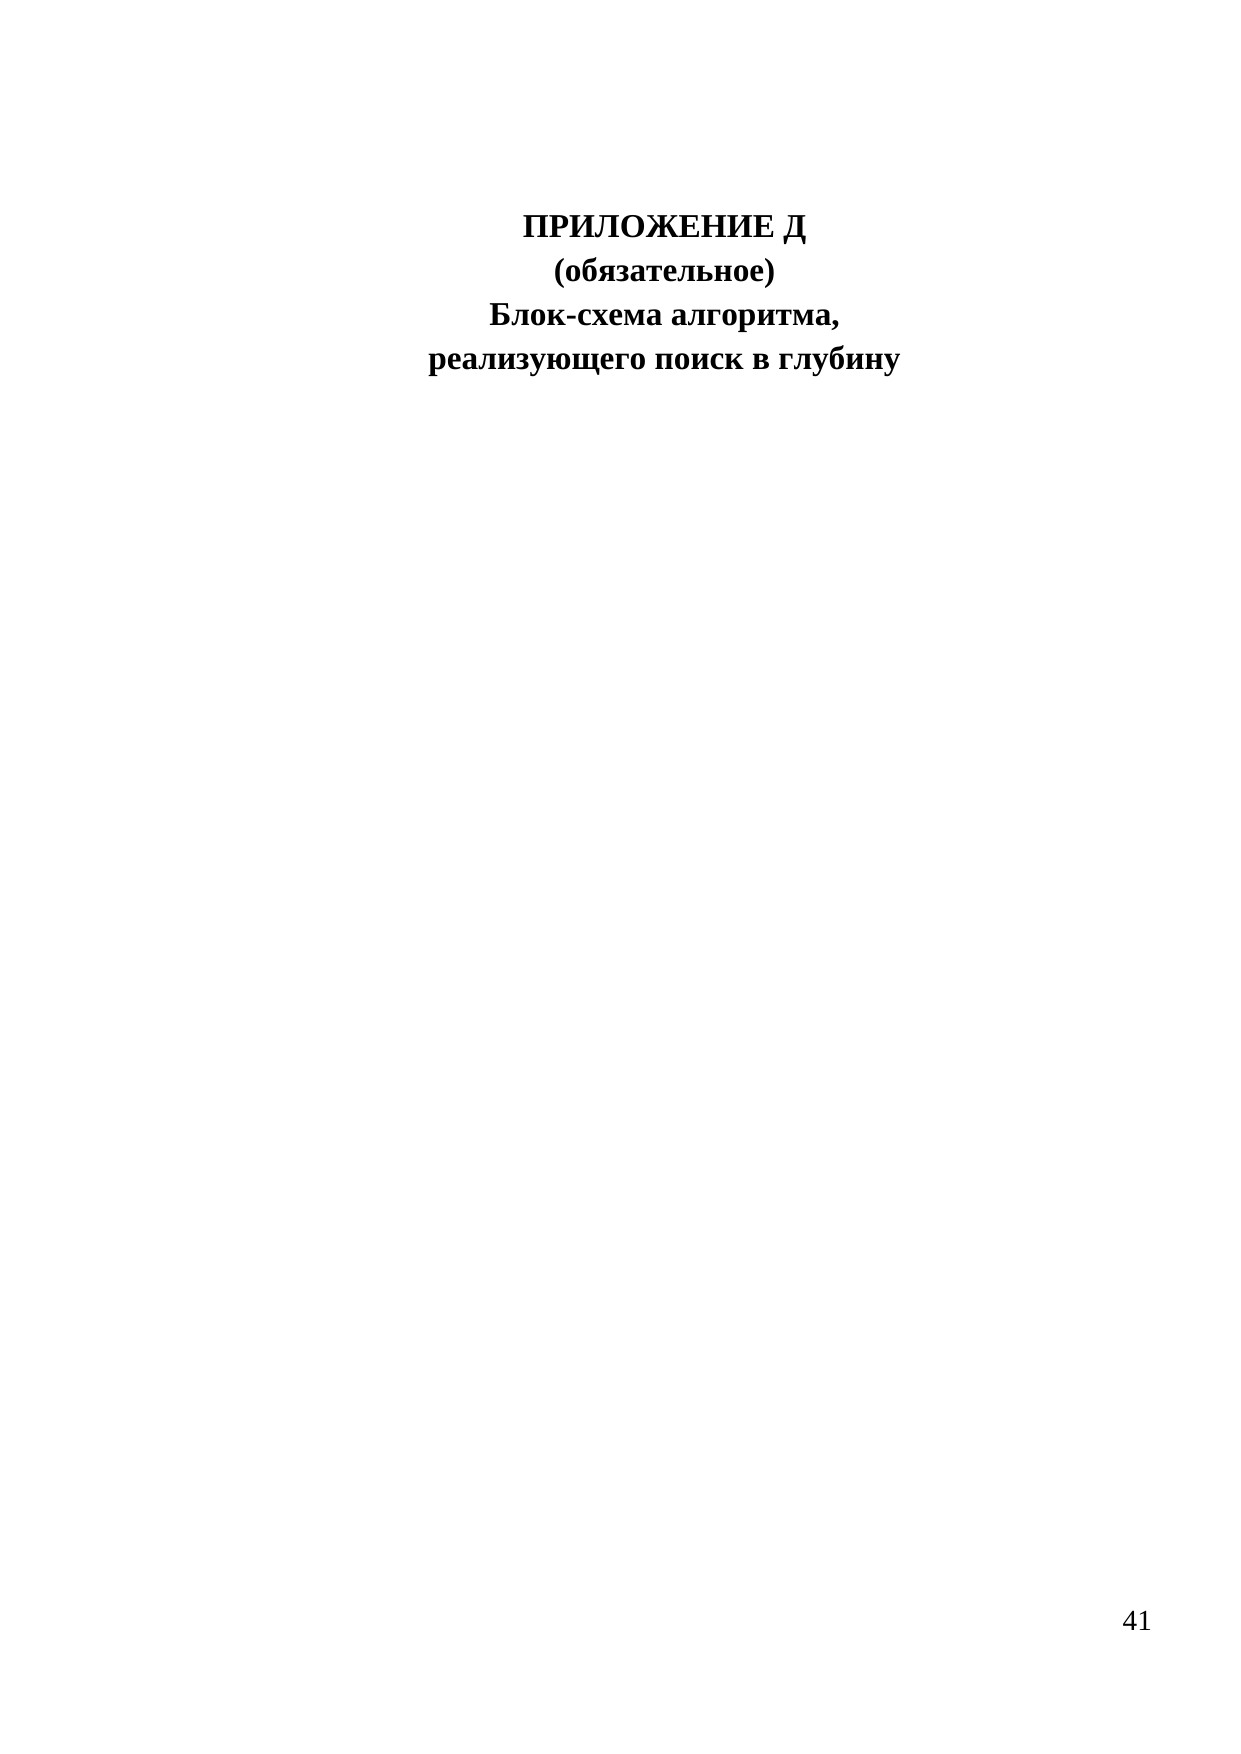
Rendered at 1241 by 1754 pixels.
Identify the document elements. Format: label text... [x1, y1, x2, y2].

subtitle ПРИЛОЖЕНИЕ Д [177, 206, 1152, 244]
text (обязательное) [177, 250, 1152, 289]
text Блок-схема алгоритма, [177, 294, 1152, 333]
text реализующего поиск в глубину [177, 338, 1152, 377]
